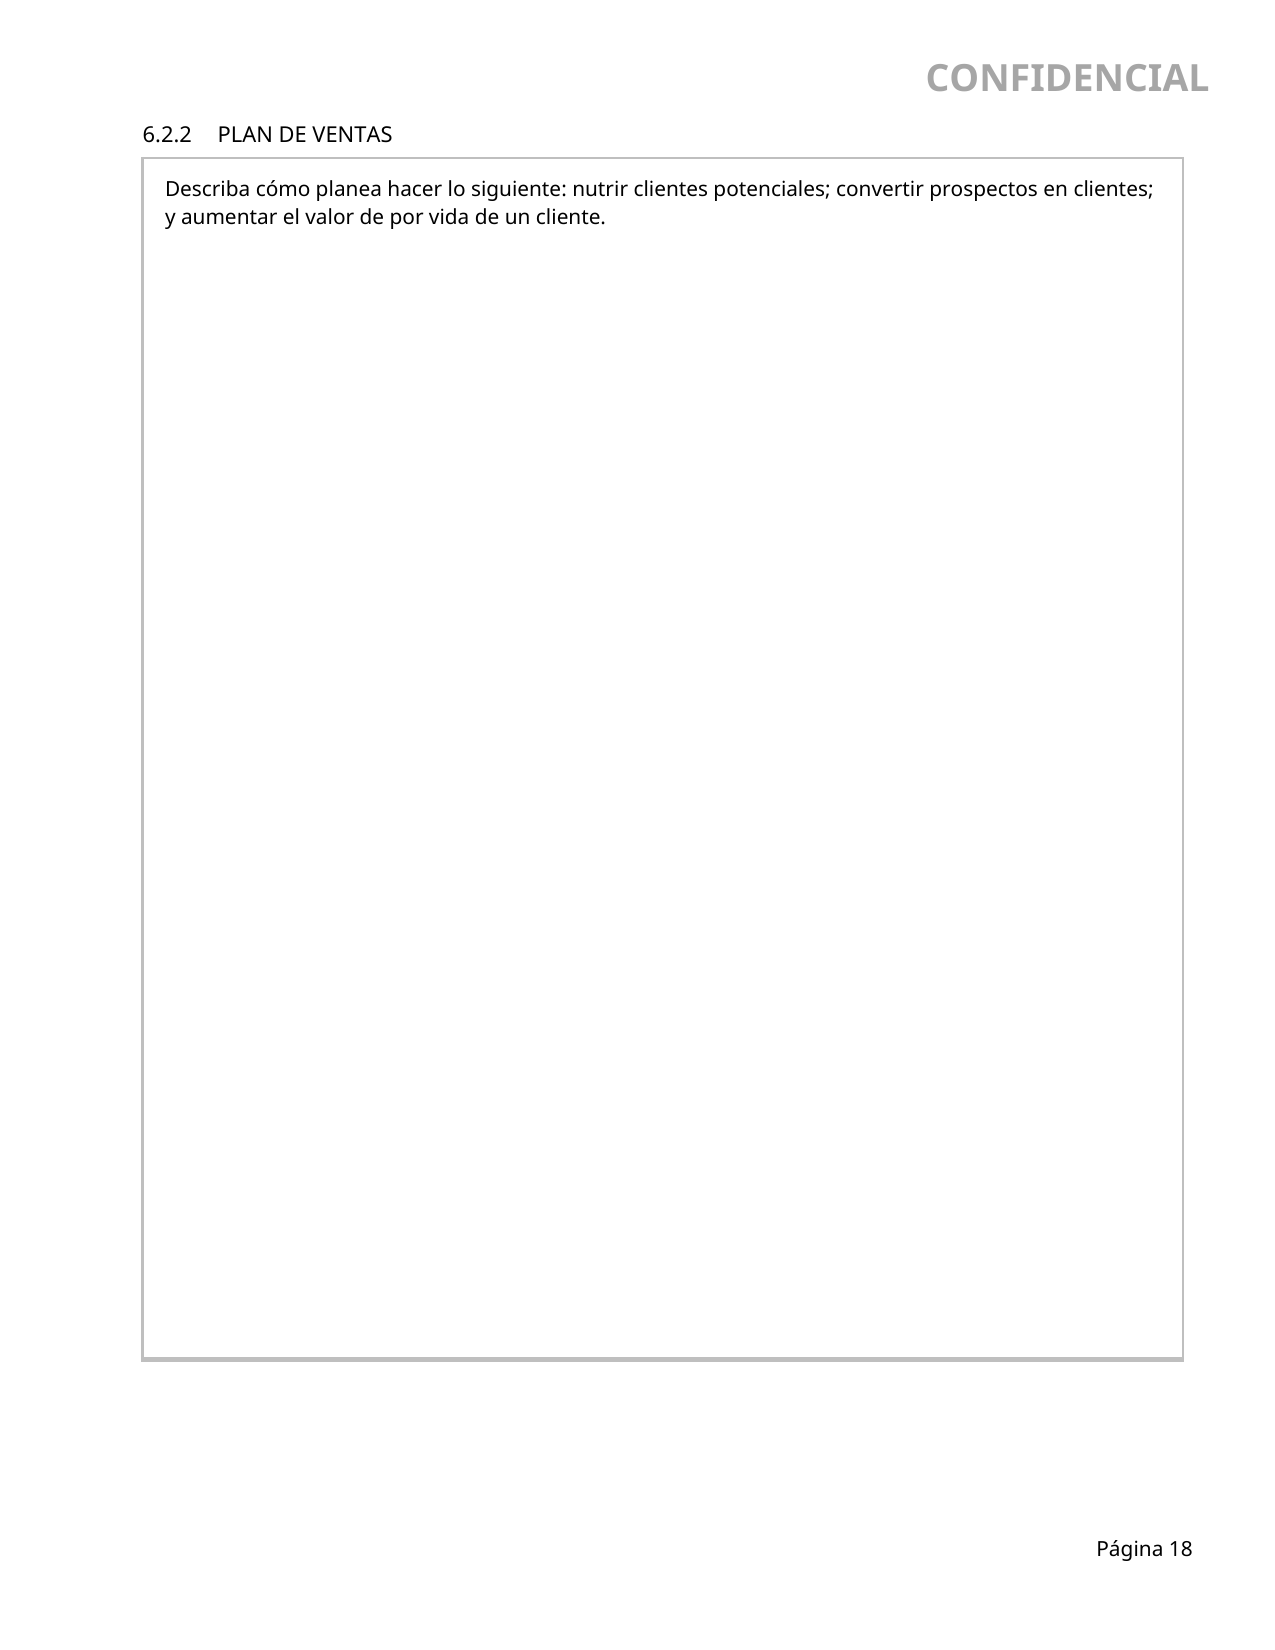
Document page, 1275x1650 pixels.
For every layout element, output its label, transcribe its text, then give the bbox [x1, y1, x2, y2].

subtitle PLAN DE VENTAS [142, 119, 1200, 148]
table_header Describa cómo planea hacer lo siguiente: nutrir clientes potenciales; convertir prospectos en clientes; y aumentar el valor de por vida de un cliente. [144, 159, 1182, 1357]
